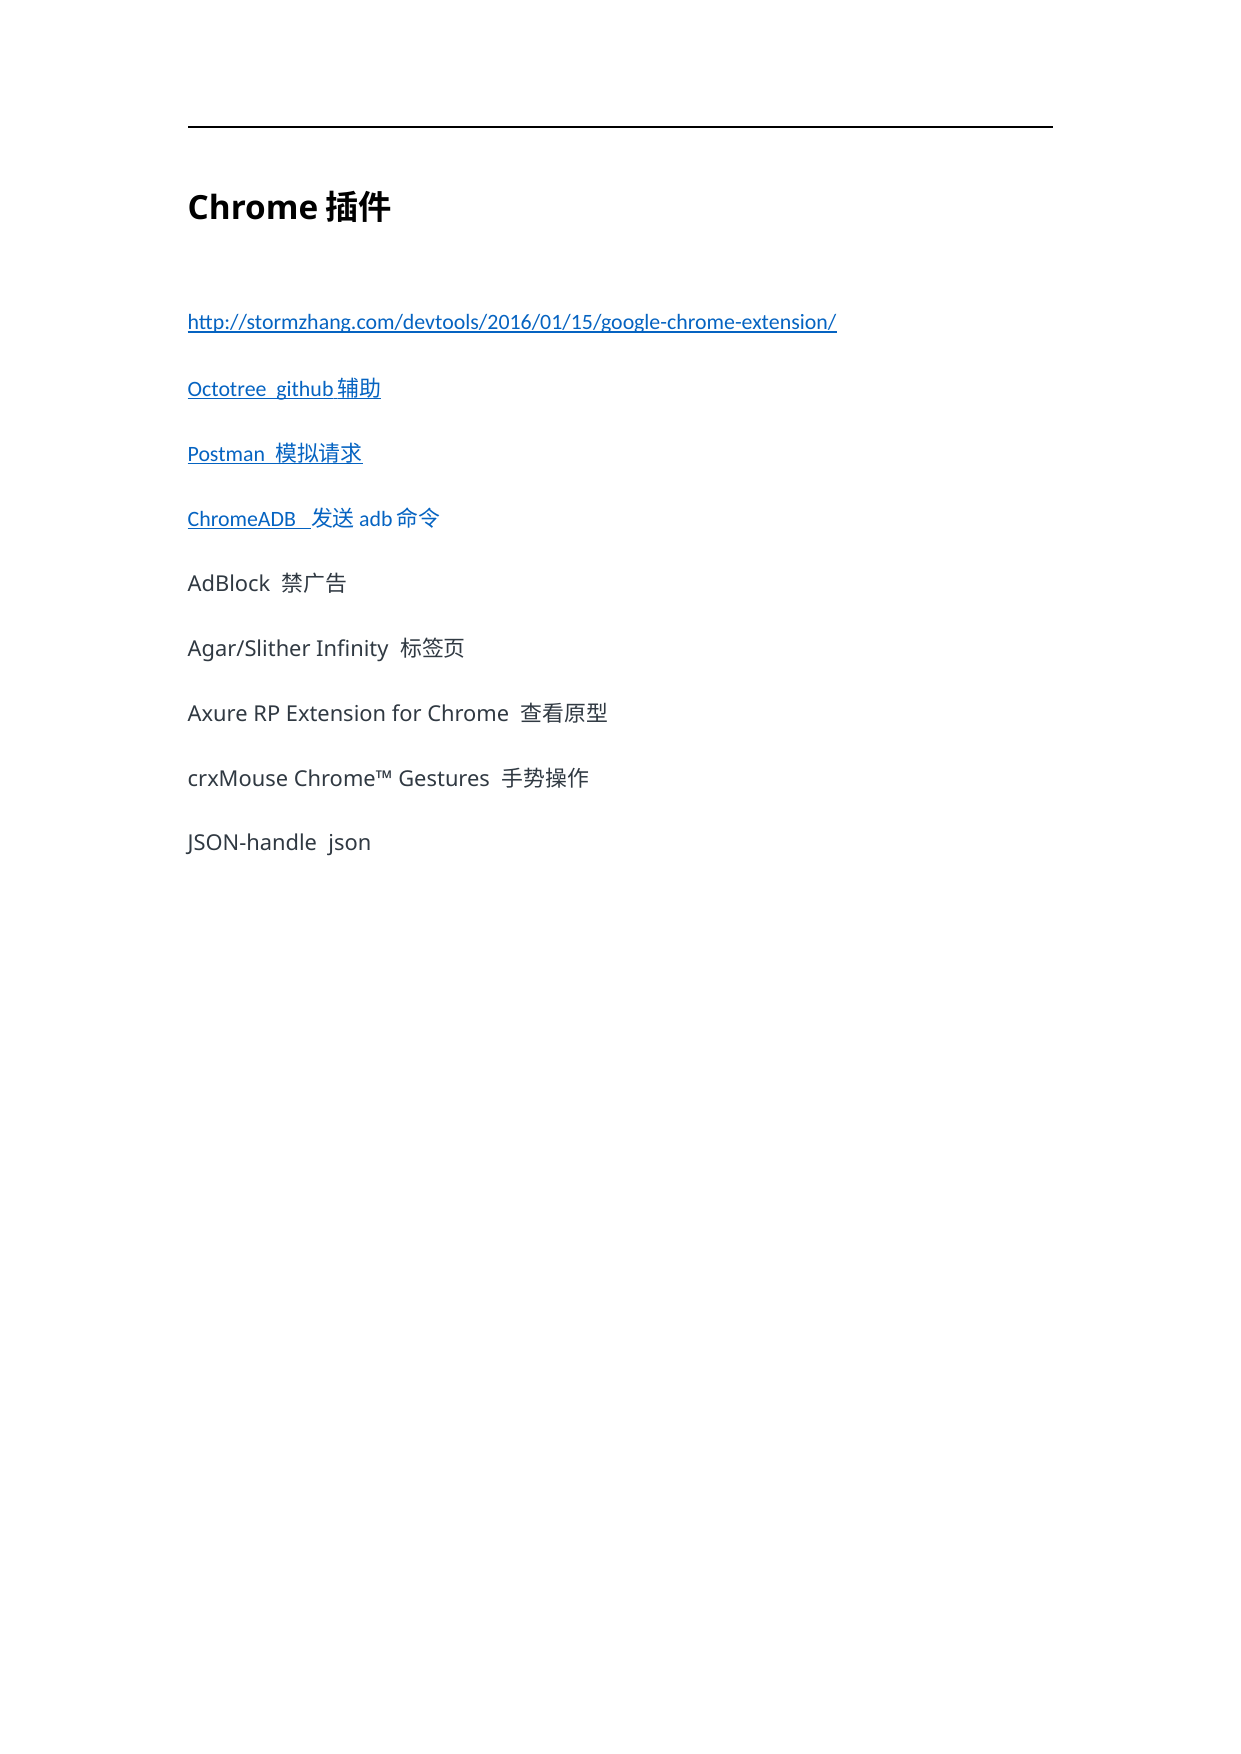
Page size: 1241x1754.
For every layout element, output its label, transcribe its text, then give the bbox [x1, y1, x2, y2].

text JSON-handle json [187, 826, 1053, 858]
text Agar/Slither Infinity 标签页 [187, 631, 1053, 663]
text crxMouse Chrome™ Gestures 手势操作 [187, 761, 1053, 793]
text http://stormzhang.com/devtools/2016/01/15/google-chrome-extension/ [187, 306, 1053, 338]
subtitle Chrome插件 [187, 173, 1053, 238]
text ChromeADB 发送adb命令 [187, 501, 1053, 533]
text Octotree github辅助 [187, 371, 1053, 403]
text Axure RP Extension for Chrome 查看原型 [187, 696, 1053, 728]
text Postman 模拟请求 [187, 436, 1053, 468]
text AdBlock 禁广告 [187, 566, 1053, 598]
